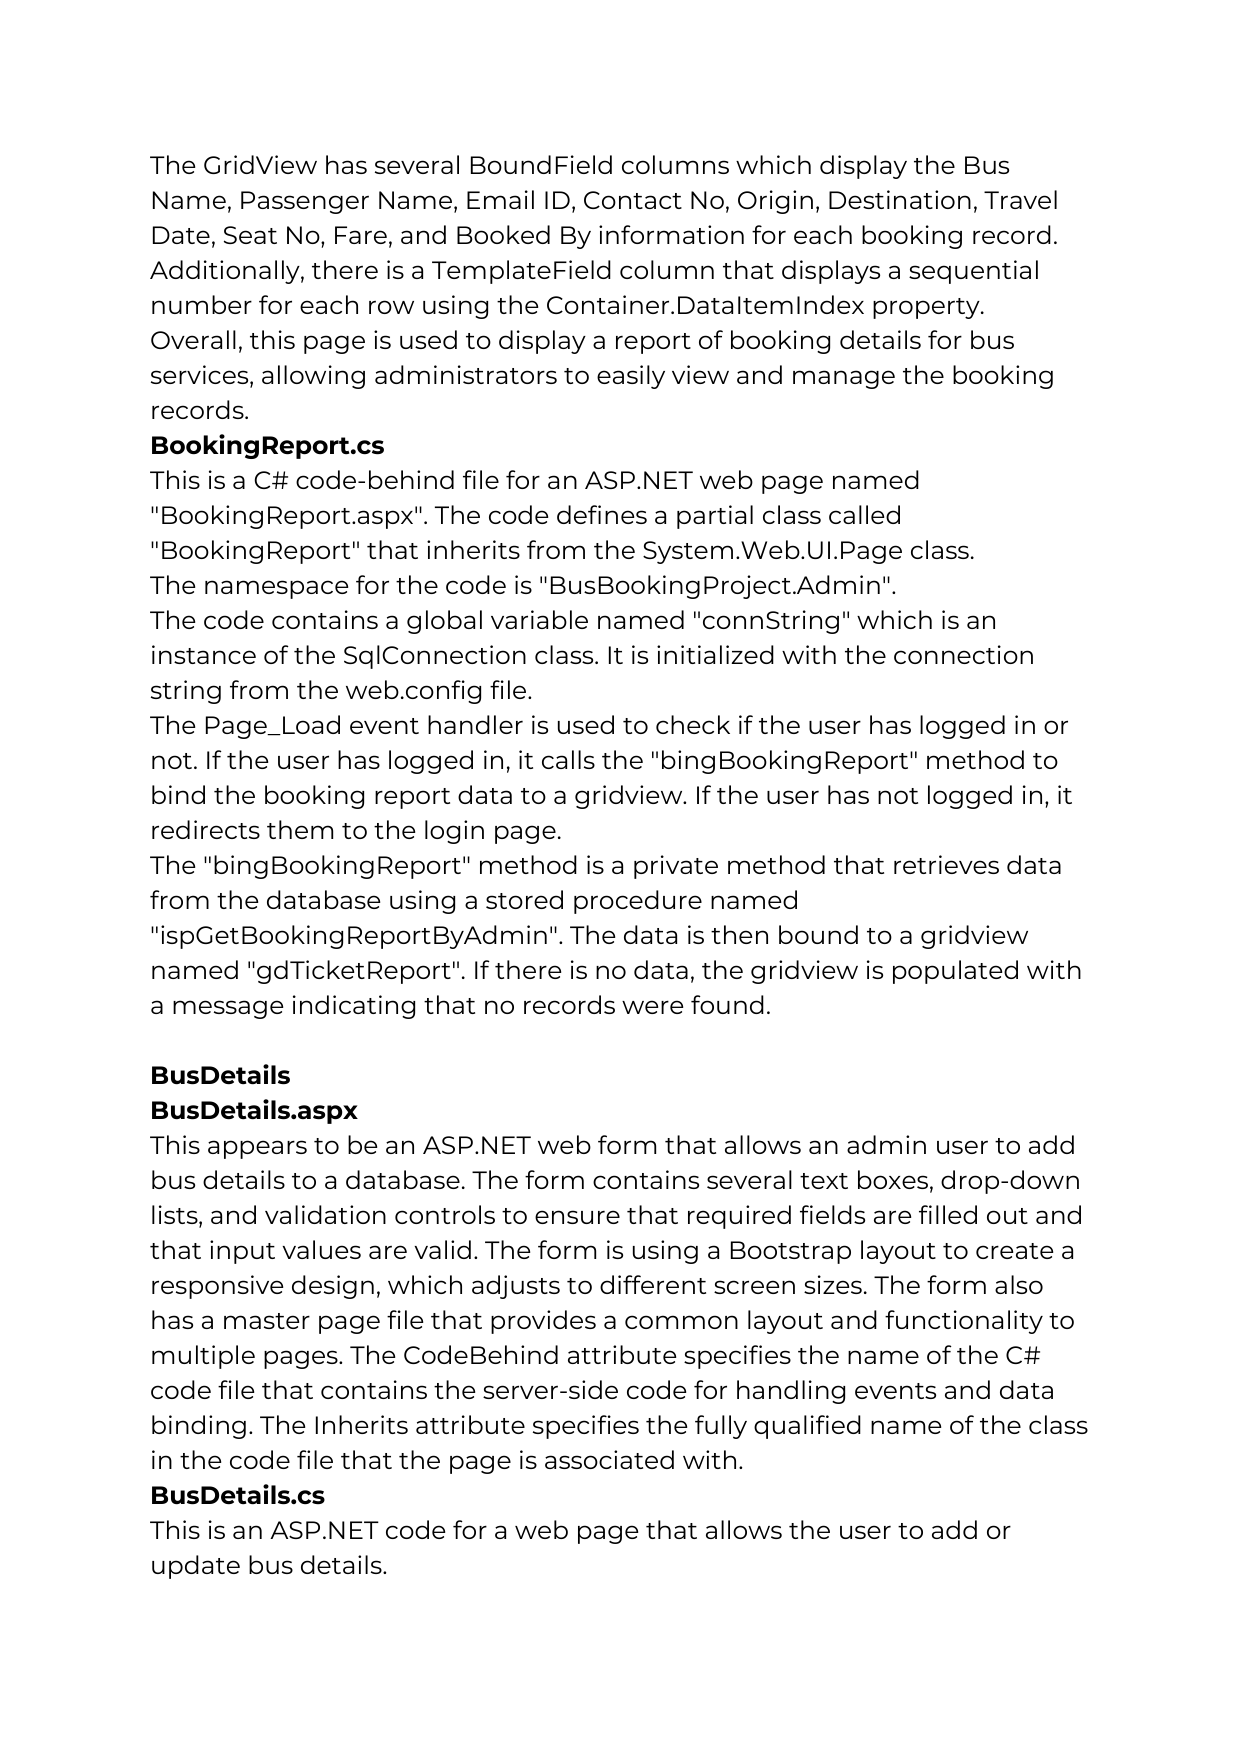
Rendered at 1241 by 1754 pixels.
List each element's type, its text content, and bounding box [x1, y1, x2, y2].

text The "bingBookingReport" method is a private method that retrieves data from the database using a stored procedure named "ispGetBookingReportByAdmin". The data is then bound to a gridview named "gdTicketReport". If there is no data, the gridview is populated with a message indicating that no records were found. [150, 850, 1090, 1021]
text BusDetails.aspx [150, 1095, 1090, 1126]
text This appears to be an ASP.NET web form that allows an admin user to add bus details to a database. The form contains several text boxes, drop-down lists, and validation controls to ensure that required fields are filled out and that input values are valid. The form is using a Bootstrap layout to create a responsive design, which adjusts to different screen sizes. The form also has a master page file that provides a common layout and functionality to multiple pages. The CodeBehind attribute specifies the name of the C# code file that contains the server-side code for handling events and data binding. The Inherits attribute specifies the fully qualified name of the class in the code file that the page is associated with. [150, 1130, 1090, 1476]
text This is an ASP.NET code for a web page that allows the user to add or update bus details. [150, 1515, 1090, 1581]
text BusDetails [150, 1060, 1090, 1091]
text Overall, this page is used to display a report of booking details for bus services, allowing administrators to easily view and manage the booking records. [150, 325, 1090, 426]
text The GridView has several BoundField columns which display the Bus Name, Passenger Name, Email ID, Contact No, Origin, Destination, Travel Date, Seat No, Fare, and Booked By information for each booking record. Additionally, there is a TemplateField column that displays a sequential number for each row using the Container.DataItemIndex property. [150, 150, 1090, 321]
text The namespace for the code is "BusBookingProject.Admin". [150, 570, 1090, 601]
text BusDetails.cs [150, 1480, 1090, 1511]
text BookingReport.cs [150, 430, 1090, 461]
text The code contains a global variable named "connString" which is an instance of the SqlConnection class. It is initialized with the connection string from the web.config file. [150, 605, 1090, 706]
text This is a C# code-behind file for an ASP.NET web page named "BookingReport.aspx". The code defines a partial class called "BookingReport" that inherits from the System.Web.UI.Page class. [150, 465, 1090, 566]
text The Page_Load event handler is used to check if the user has logged in or not. If the user has logged in, it calls the "bingBookingReport" method to bind the booking report data to a gridview. If the user has not logged in, it redirects them to the login page. [150, 710, 1090, 846]
